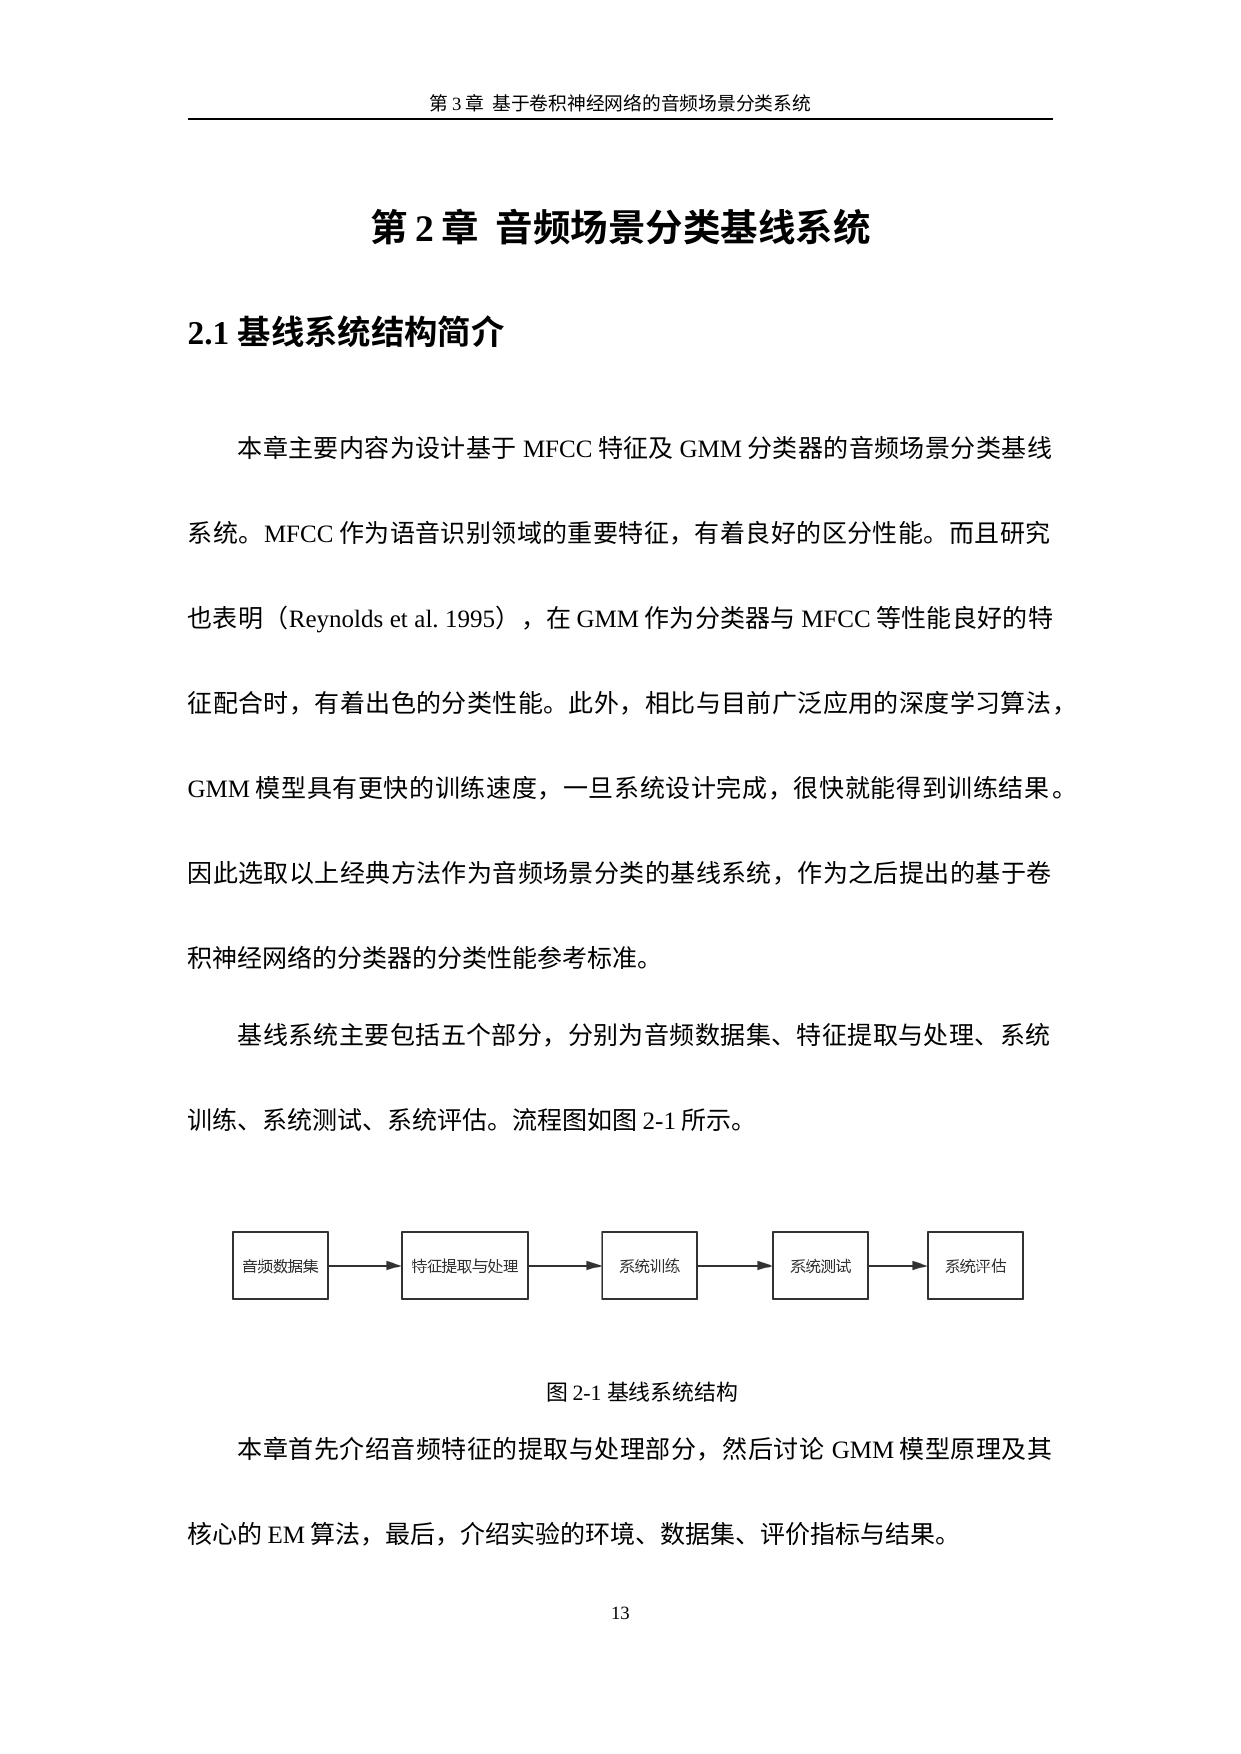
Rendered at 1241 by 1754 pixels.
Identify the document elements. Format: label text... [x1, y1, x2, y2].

subtitle 2.1 基线系统结构简介 [187, 296, 1053, 364]
text 本章主要内容为设计基于MFCC特征及GMM分类器的音频场景分类基线系统。MFCC作为语音识别领域的重要特征，有着良好的区分性能。而且研究也表明（Reynolds et al. 1995），在GMM作为分类器与MFCC等性能良好的特征配合时，有着出色的分类性能。此外，相比与目前广泛应用的深度学习算法，GMM模型具有更快的训练速度，一旦系统设计完成，很快就能得到训练结果。因此选取以上经典方法作为音频场景分类的基线系统，作为之后提出的基于卷积神经网络的分类器的分类性能参考标准。 [187, 413, 1053, 990]
subtitle 图2-1 基线系统结构 [187, 1374, 1053, 1408]
picture [187, 1186, 1053, 1329]
subtitle 第2章 音频场景分类基线系统 [187, 191, 1053, 258]
text 基线系统主要包括五个部分，分别为音频数据集、特征提取与处理、系统训练、系统测试、系统评估。流程图如图2-1所示。 [187, 999, 1053, 1152]
text 本章首先介绍音频特征的提取与处理部分，然后讨论GMM模型原理及其核心的EM算法，最后，介绍实验的环境、数据集、评价指标与结果。 [187, 1414, 1053, 1567]
